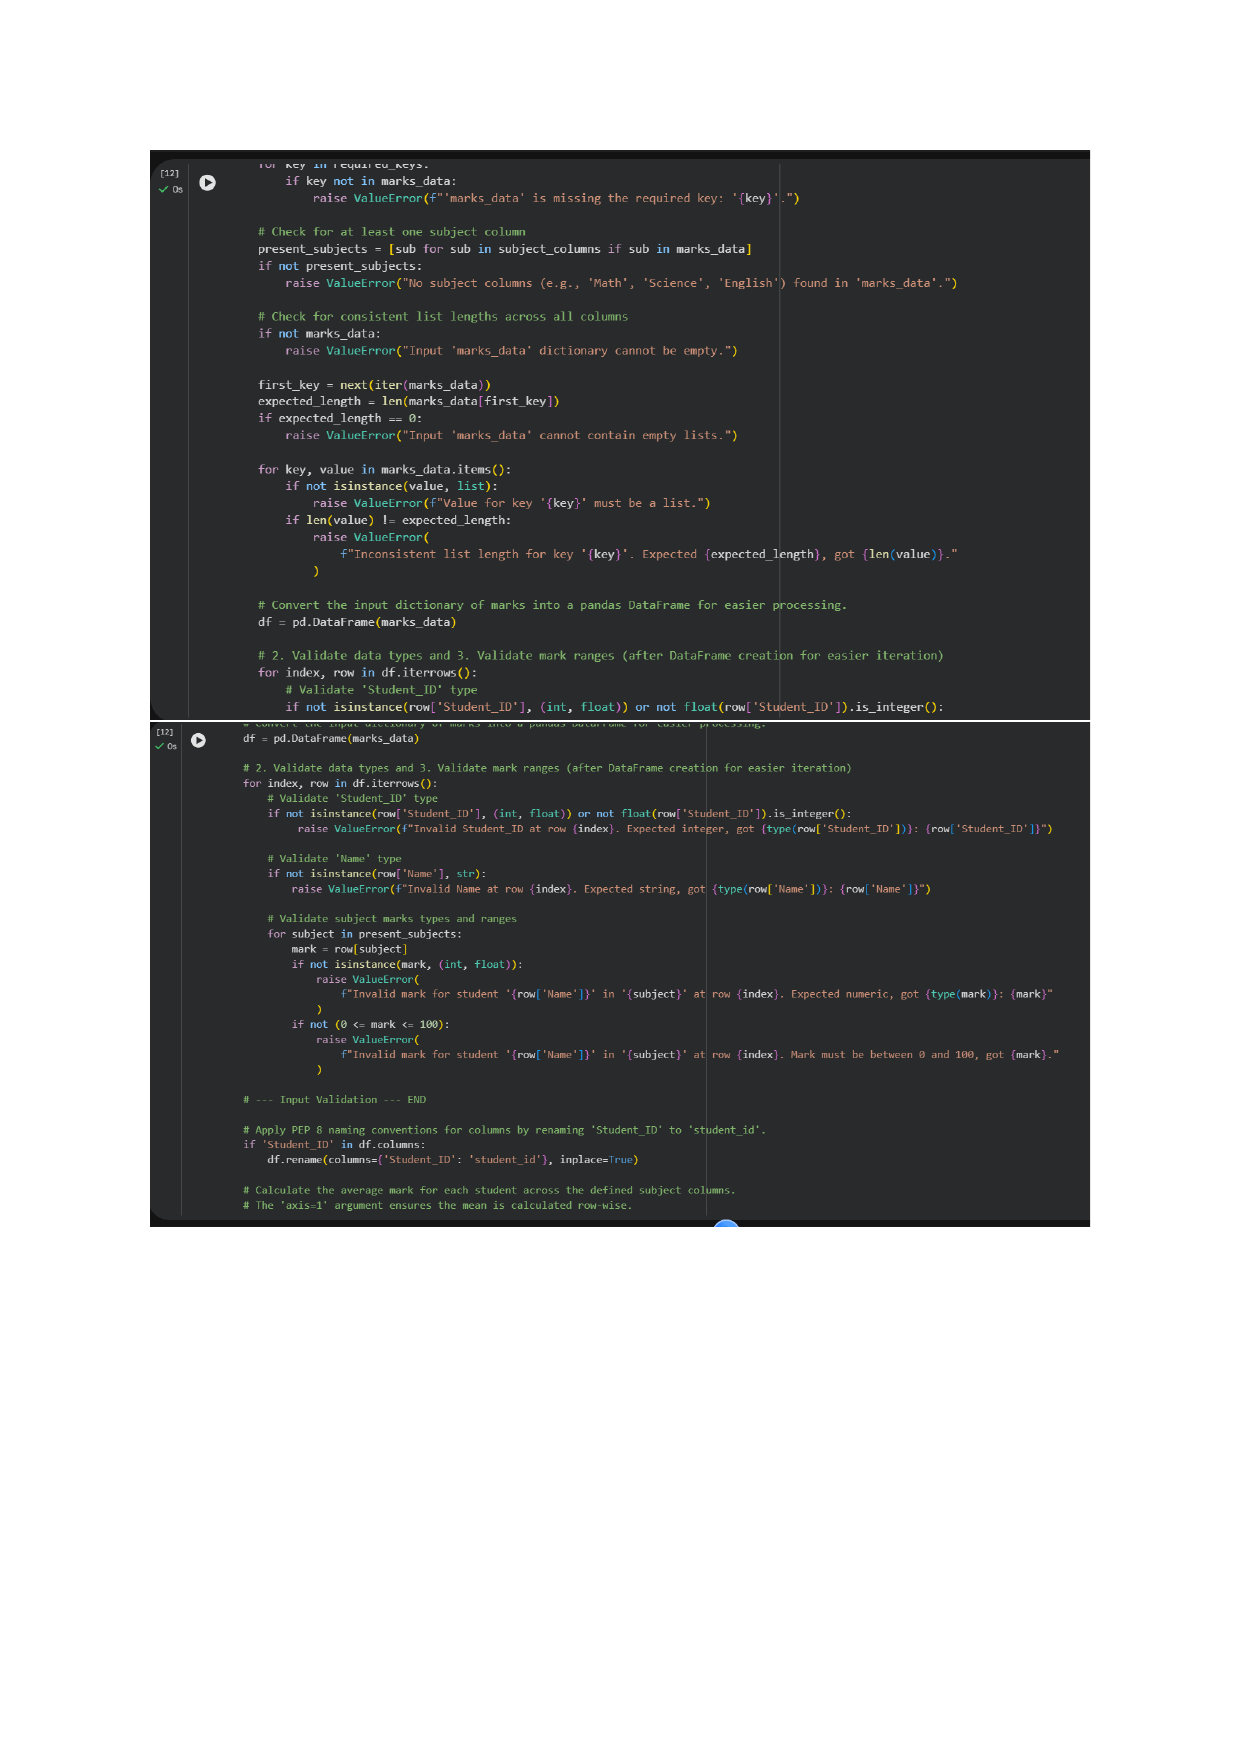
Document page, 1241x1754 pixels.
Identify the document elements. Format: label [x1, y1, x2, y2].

picture [150, 150, 1091, 720]
picture [150, 722, 1091, 1227]
